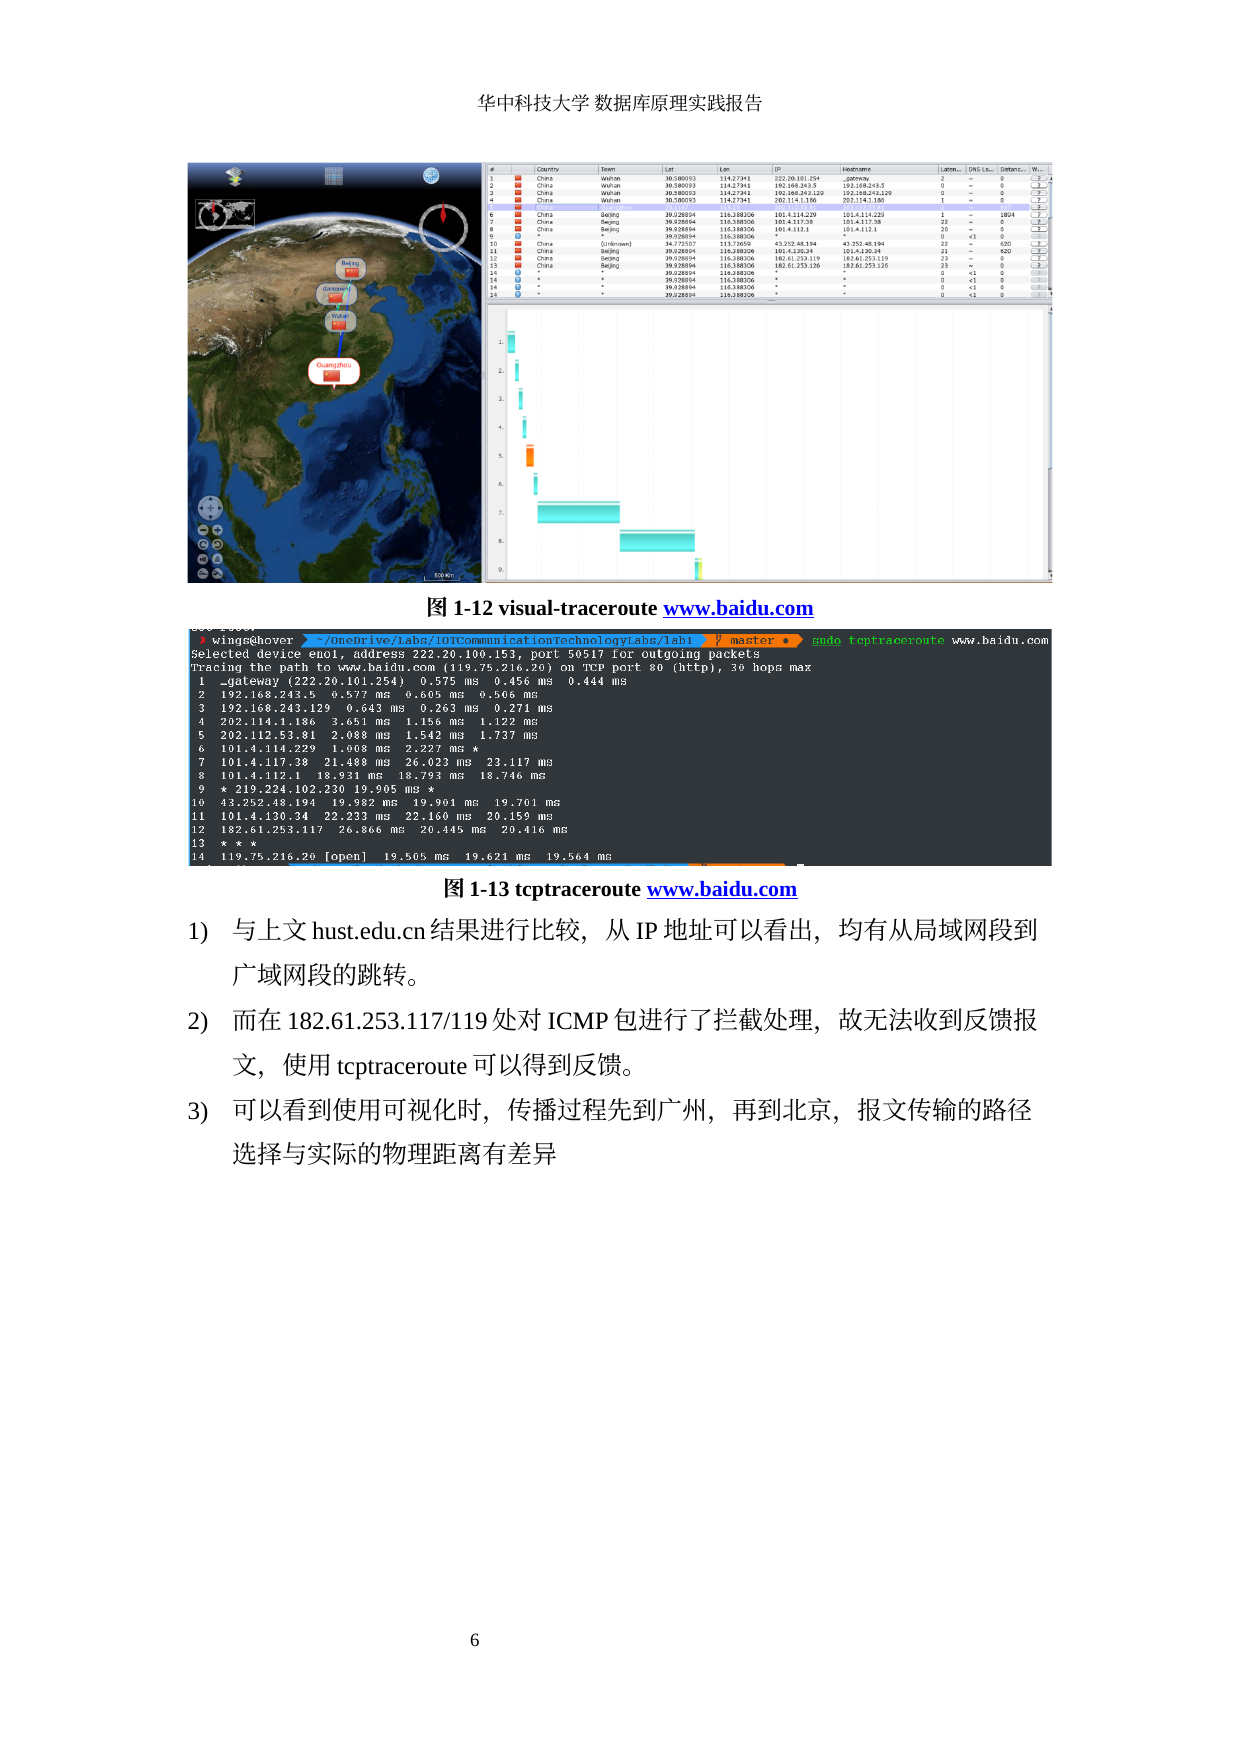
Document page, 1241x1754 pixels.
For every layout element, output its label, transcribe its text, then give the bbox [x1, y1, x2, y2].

text 图1-13 tcptraceroute www.baidu.com [187, 871, 1053, 903]
list 可以看到使用可视化时，传播过程先到广州，再到北京，报文传输的路径选择与实际的物理距离有差异 [187, 1090, 1053, 1171]
text 图1-12 visual-traceroute www.baidu.com [187, 590, 1053, 622]
list 而在182.61.253.117/119处对ICMP包进行了拦截处理，故无法收到反馈报文，使用tcptraceroute可以得到反馈。 [187, 1001, 1053, 1081]
picture [188, 629, 1052, 866]
list 与上文hust.edu.cn结果进行比较，从IP地址可以看出，均有从局域网段到广域网段的跳转。 [187, 911, 1053, 992]
picture [187, 162, 1053, 583]
